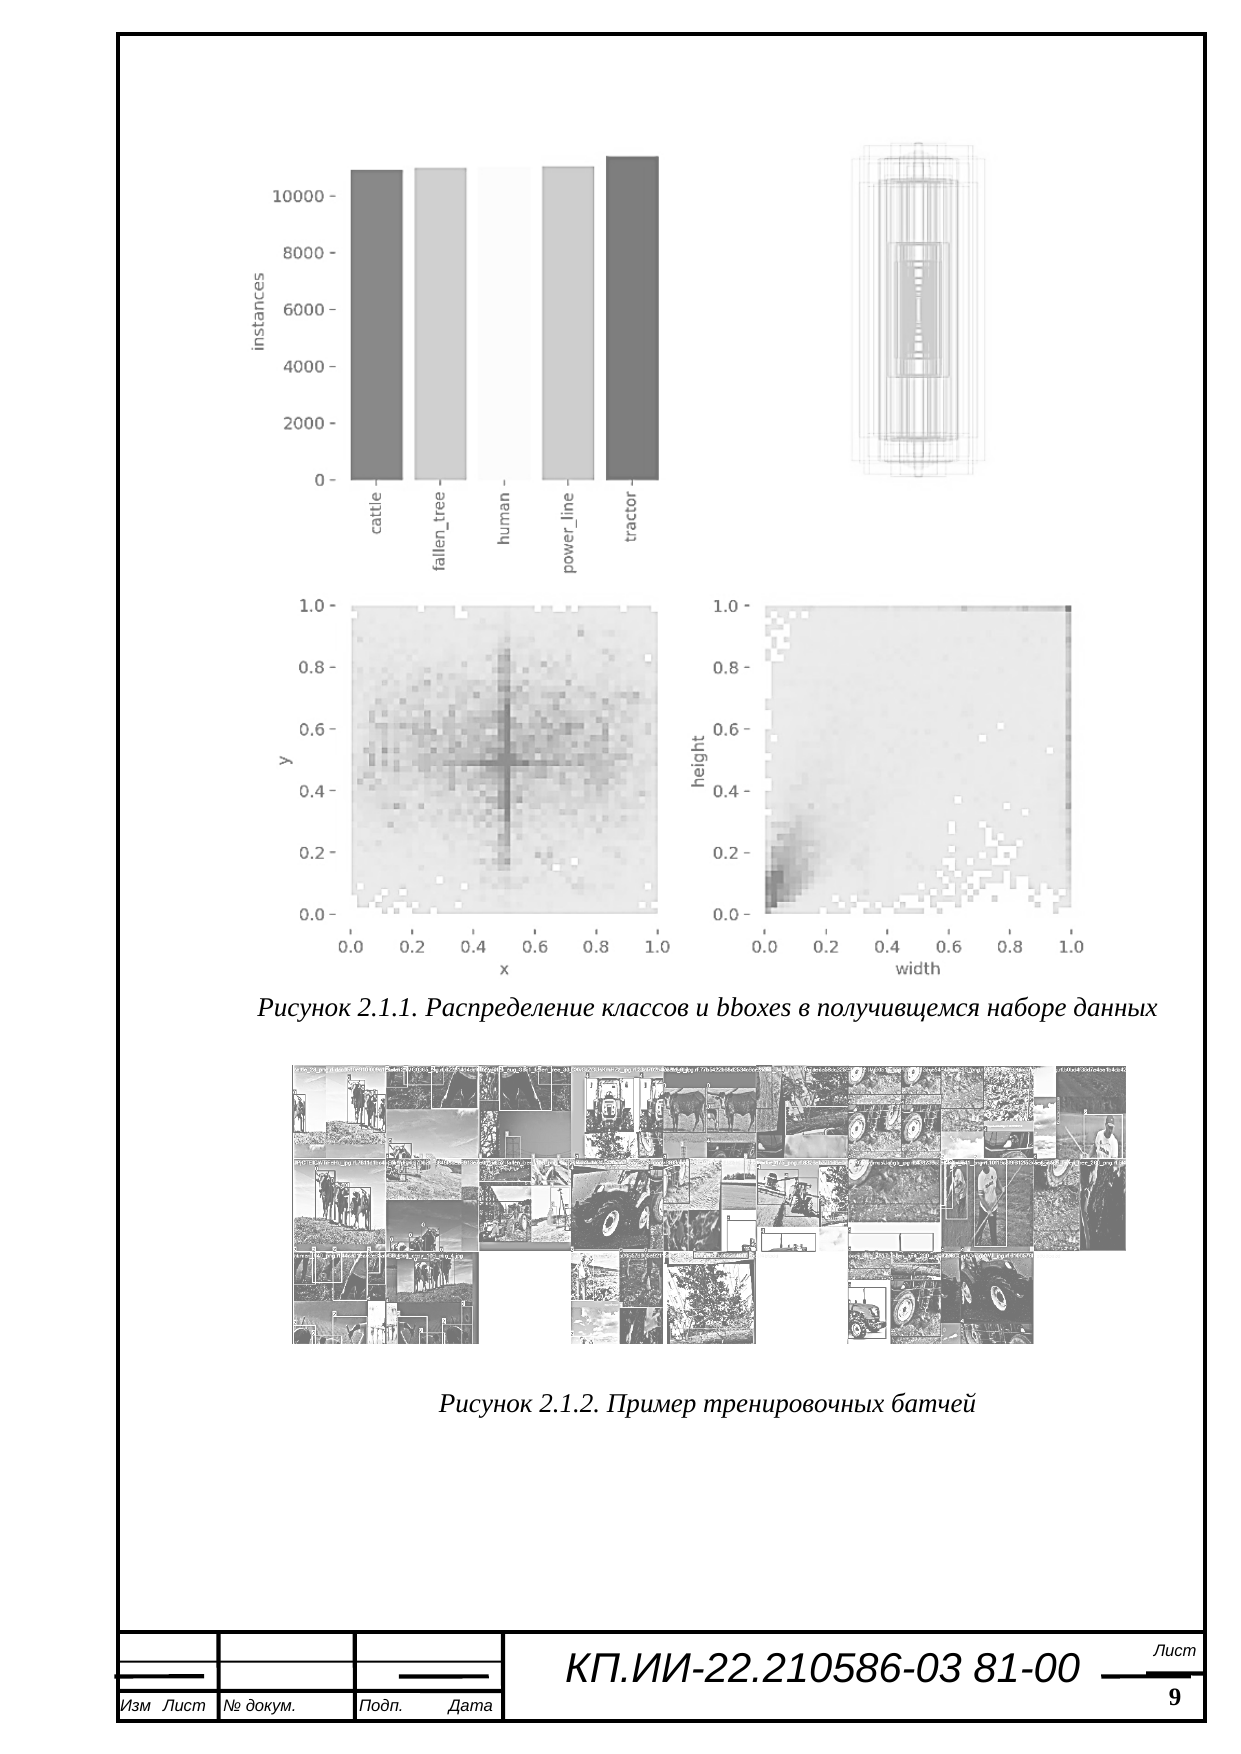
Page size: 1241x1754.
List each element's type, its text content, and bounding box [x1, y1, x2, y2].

text Рисунок 2.1.1. Распределение классов и bboxes в получивщемся наборе данных [153, 991, 1175, 1022]
text Рисунок 2.1.2. Пример тренировочных батчей [153, 1387, 1175, 1418]
